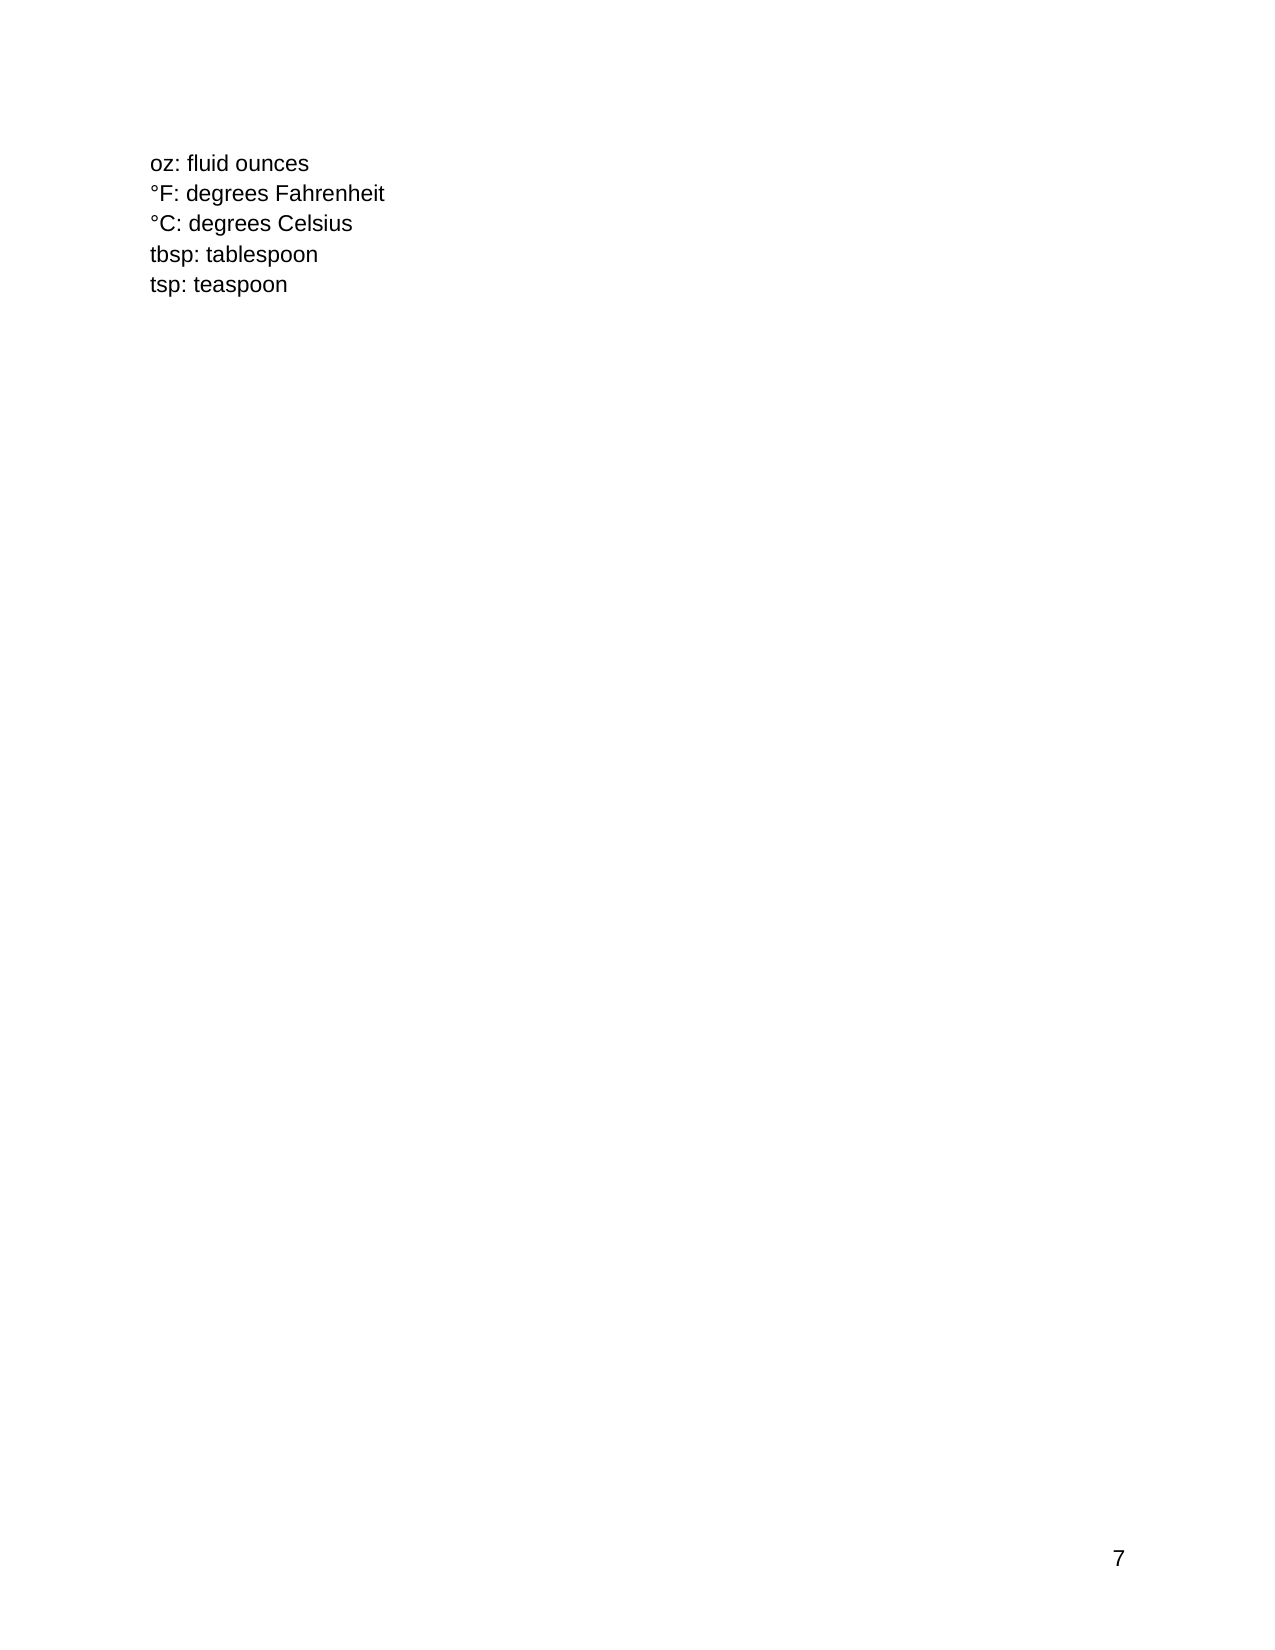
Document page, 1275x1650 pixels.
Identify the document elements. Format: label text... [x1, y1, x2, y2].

text tsp: teaspoon [150, 271, 1125, 297]
text °C: degrees Celsius [150, 210, 1125, 237]
text tbsp: tablespoon [150, 241, 1125, 267]
text oz: fluid ounces [150, 150, 1125, 176]
text °F: degrees Fahrenheit [150, 180, 1125, 207]
